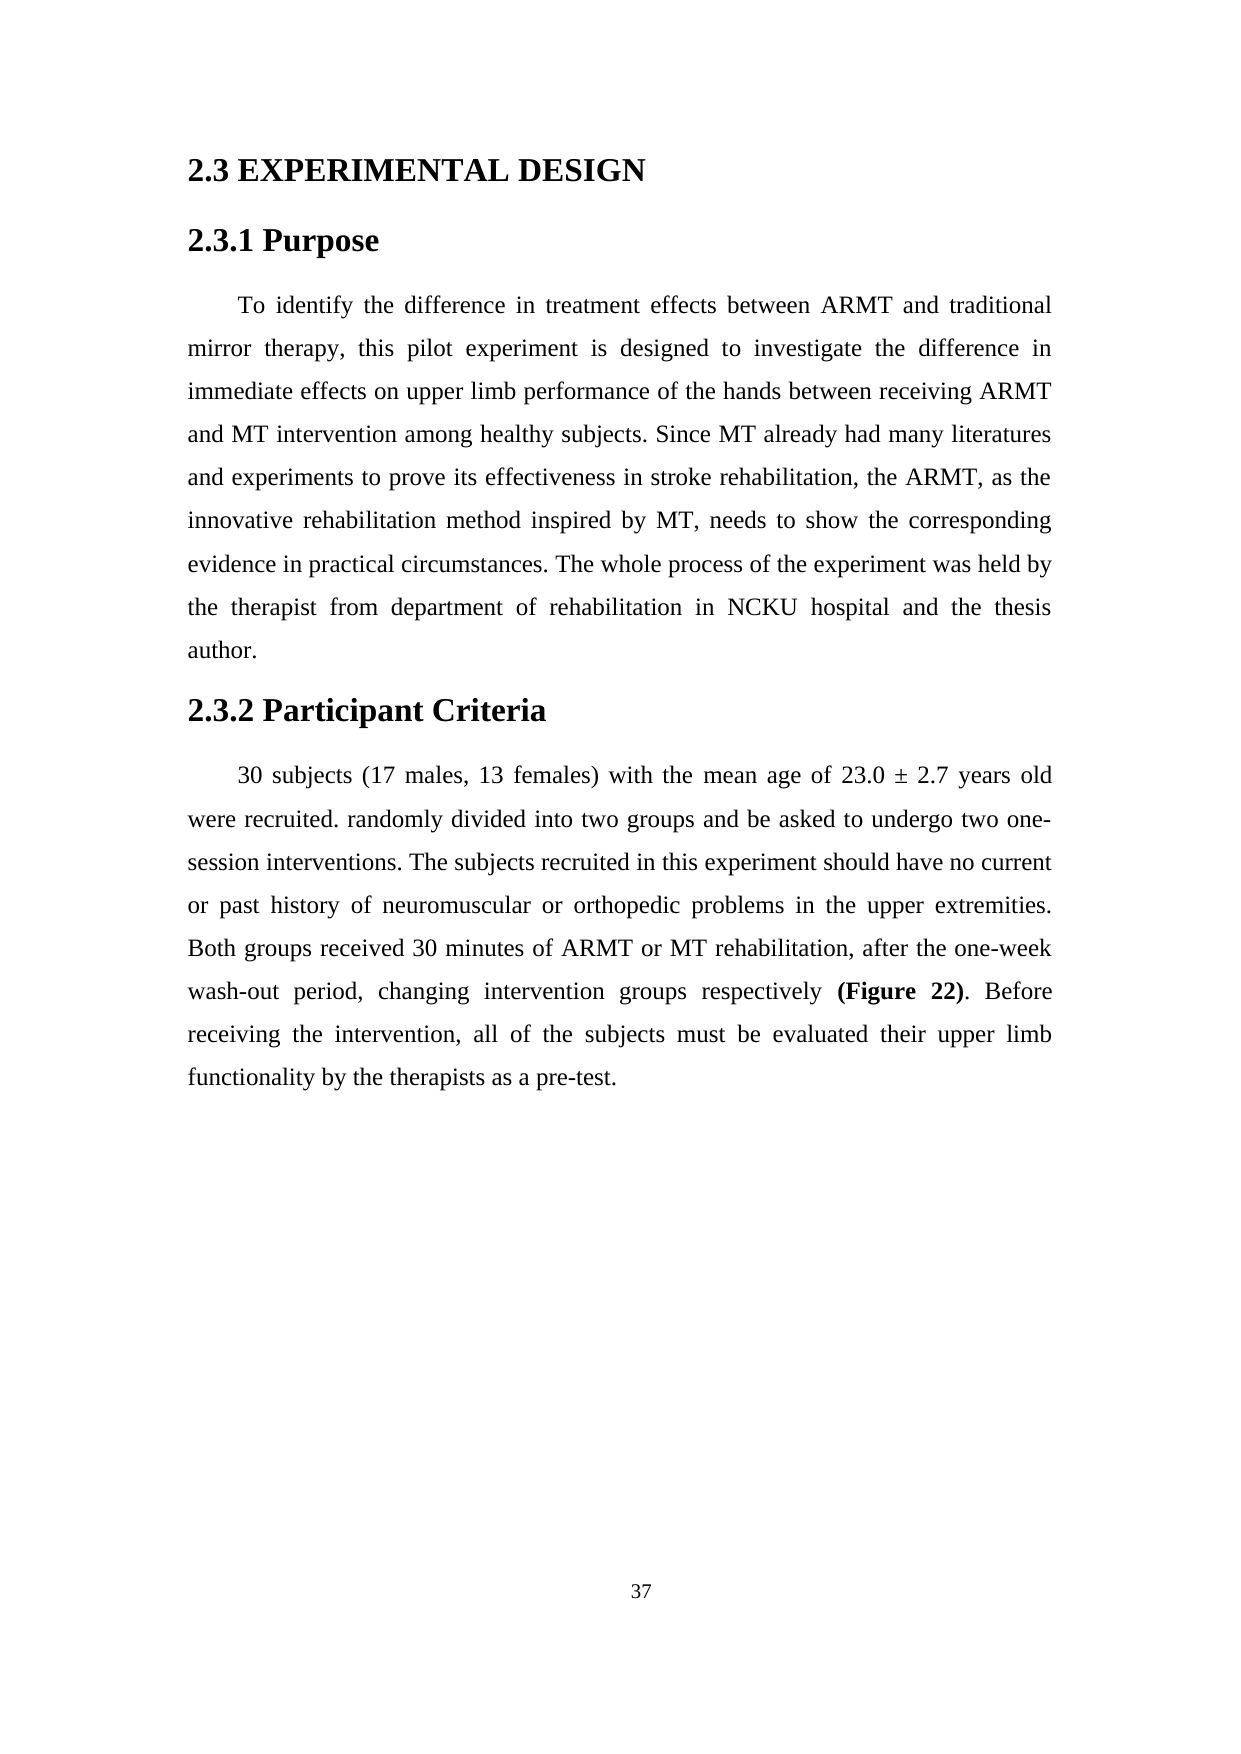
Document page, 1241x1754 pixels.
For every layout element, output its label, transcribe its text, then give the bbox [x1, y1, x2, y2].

subtitle 2.3.2 Participant Criteria [187, 691, 1053, 729]
subtitle 2.3 EXPERIMENTAL DESIGN [187, 150, 1053, 188]
text 30 subjects (17 males, 13 females) with the mean age of 23.0 ± 2.7 years old were recruited. randomly divided into two groups and be asked to undergo two one-session interventions. The subjects recruited in this experiment should have no current or past history of neuromuscular or orthopedic problems in the upper extremities. Both groups received 30 minutes of ARMT or MT rehabilitation, after the one-week wash-out period, changing intervention groups respectively (Figure 22). Before receiving the intervention, all of the subjects must be evaluated their upper limb functionality by the therapists as a pre-test. [187, 761, 1053, 1091]
subtitle 2.3.1 Purpose [187, 220, 1053, 258]
text To identify the difference in treatment effects between ARMT and traditional mirror therapy, this pilot experiment is designed to investigate the difference in immediate effects on upper limb performance of the hands between receiving ARMT and MT intervention among healthy subjects. Since MT already had many literatures and experiments to prove its effectiveness in stroke rehabilitation, the ARMT, as the innovative rehabilitation method inspired by MT, needs to show the corresponding evidence in practical circumstances. The whole process of the experiment was held by the therapist from department of rehabilitation in NCKU hospital and the thesis author. [187, 290, 1053, 664]
